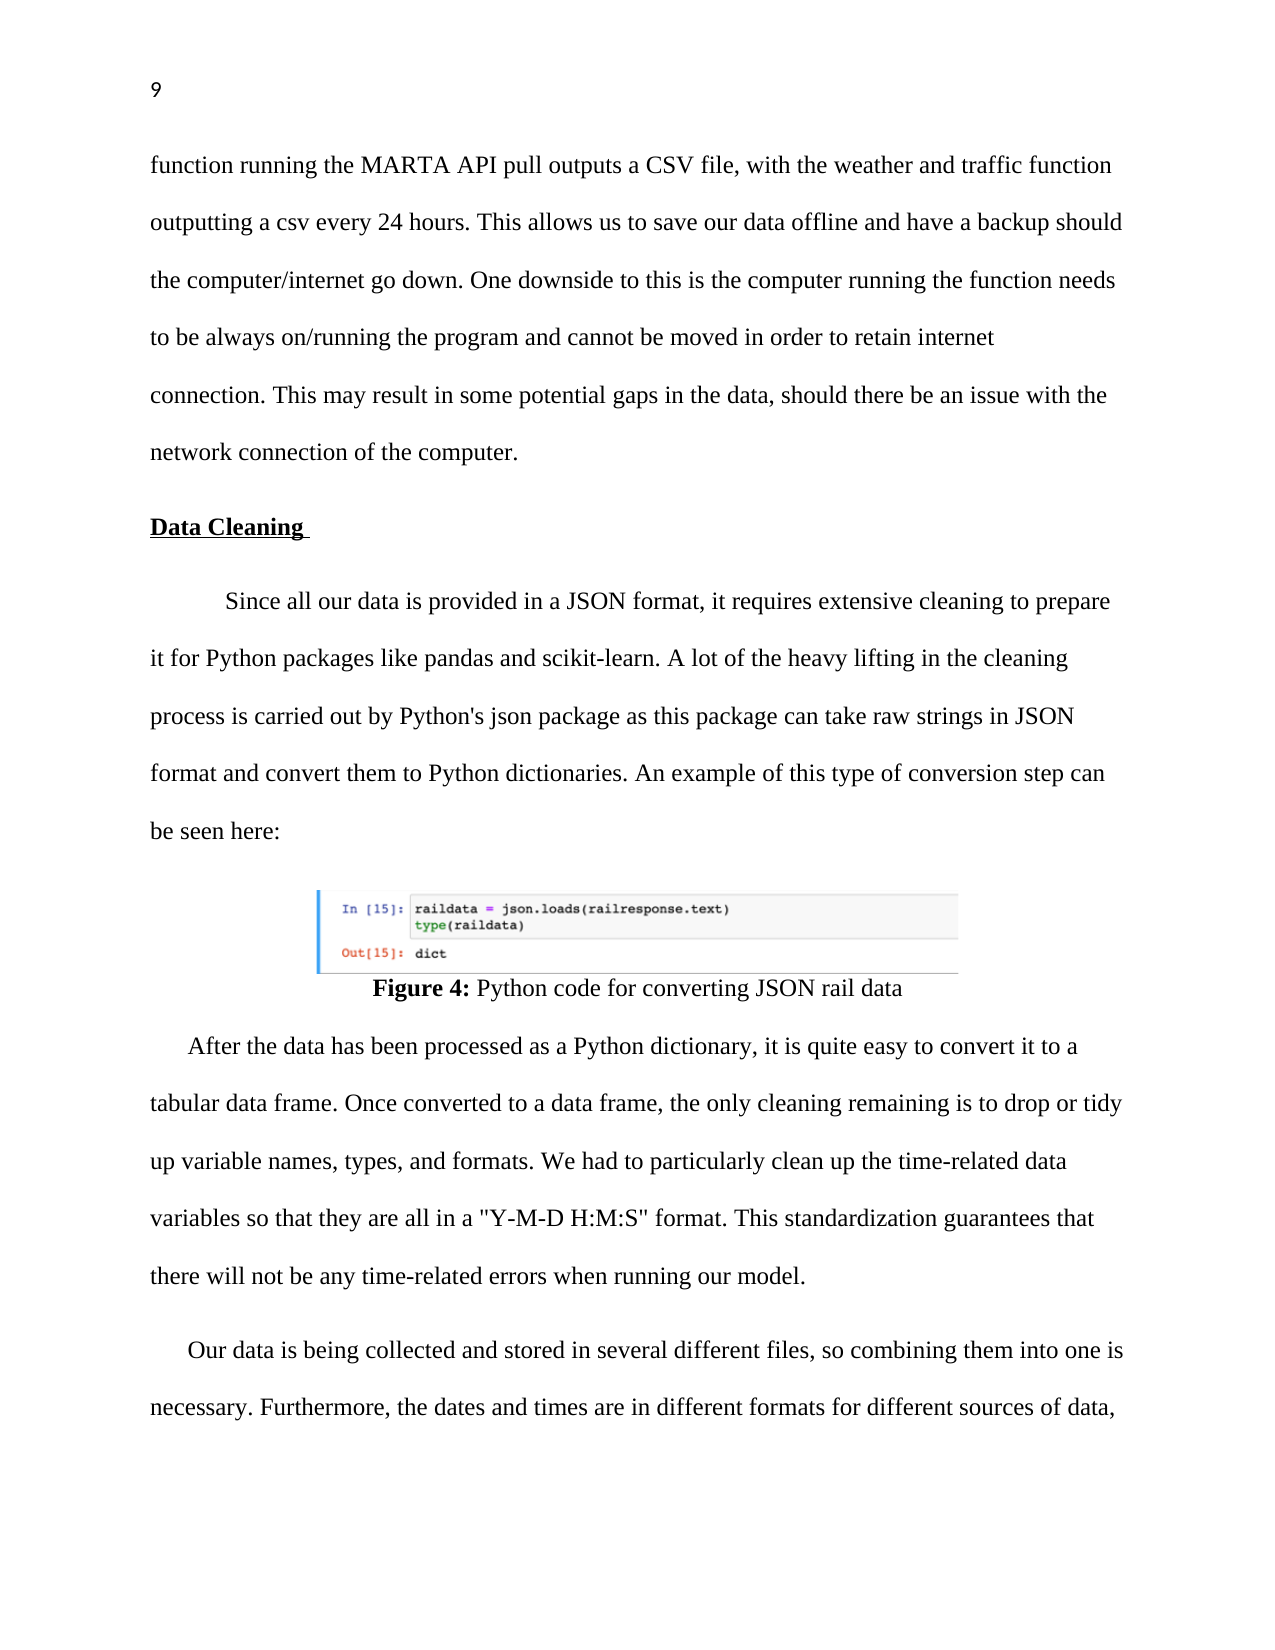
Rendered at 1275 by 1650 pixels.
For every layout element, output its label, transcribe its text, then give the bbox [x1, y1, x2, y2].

text Since all our data is provided in a JSON format, it requires extensive cleaning to prepare it for Python packages like pandas and scikit-learn. A lot of the heavy lifting in the cleaning process is carried out by Python's json package as this package can take raw strings in JSON format and convert them to Python dictionaries. An example of this type of conversion step can be seen here: [150, 586, 1125, 844]
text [150, 1335, 1125, 1421]
text Data Cleaning [150, 512, 1125, 540]
picture [316, 890, 959, 974]
text After the data has been processed as a Python dictionary, it is quite easy to convert it to a tabular data frame. Once converted to a data frame, the only cleaning remaining is to drop or tidy up variable names, types, and formats. We had to particularly clean up the time-related data variables so that they are all in a "Y-M-D H:M:S" format. This standardization guarantees that there will not be any time-related errors when running our model. [150, 1031, 1125, 1289]
text Figure 4: Python code for converting JSON rail data [150, 973, 1125, 1002]
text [150, 150, 1125, 466]
